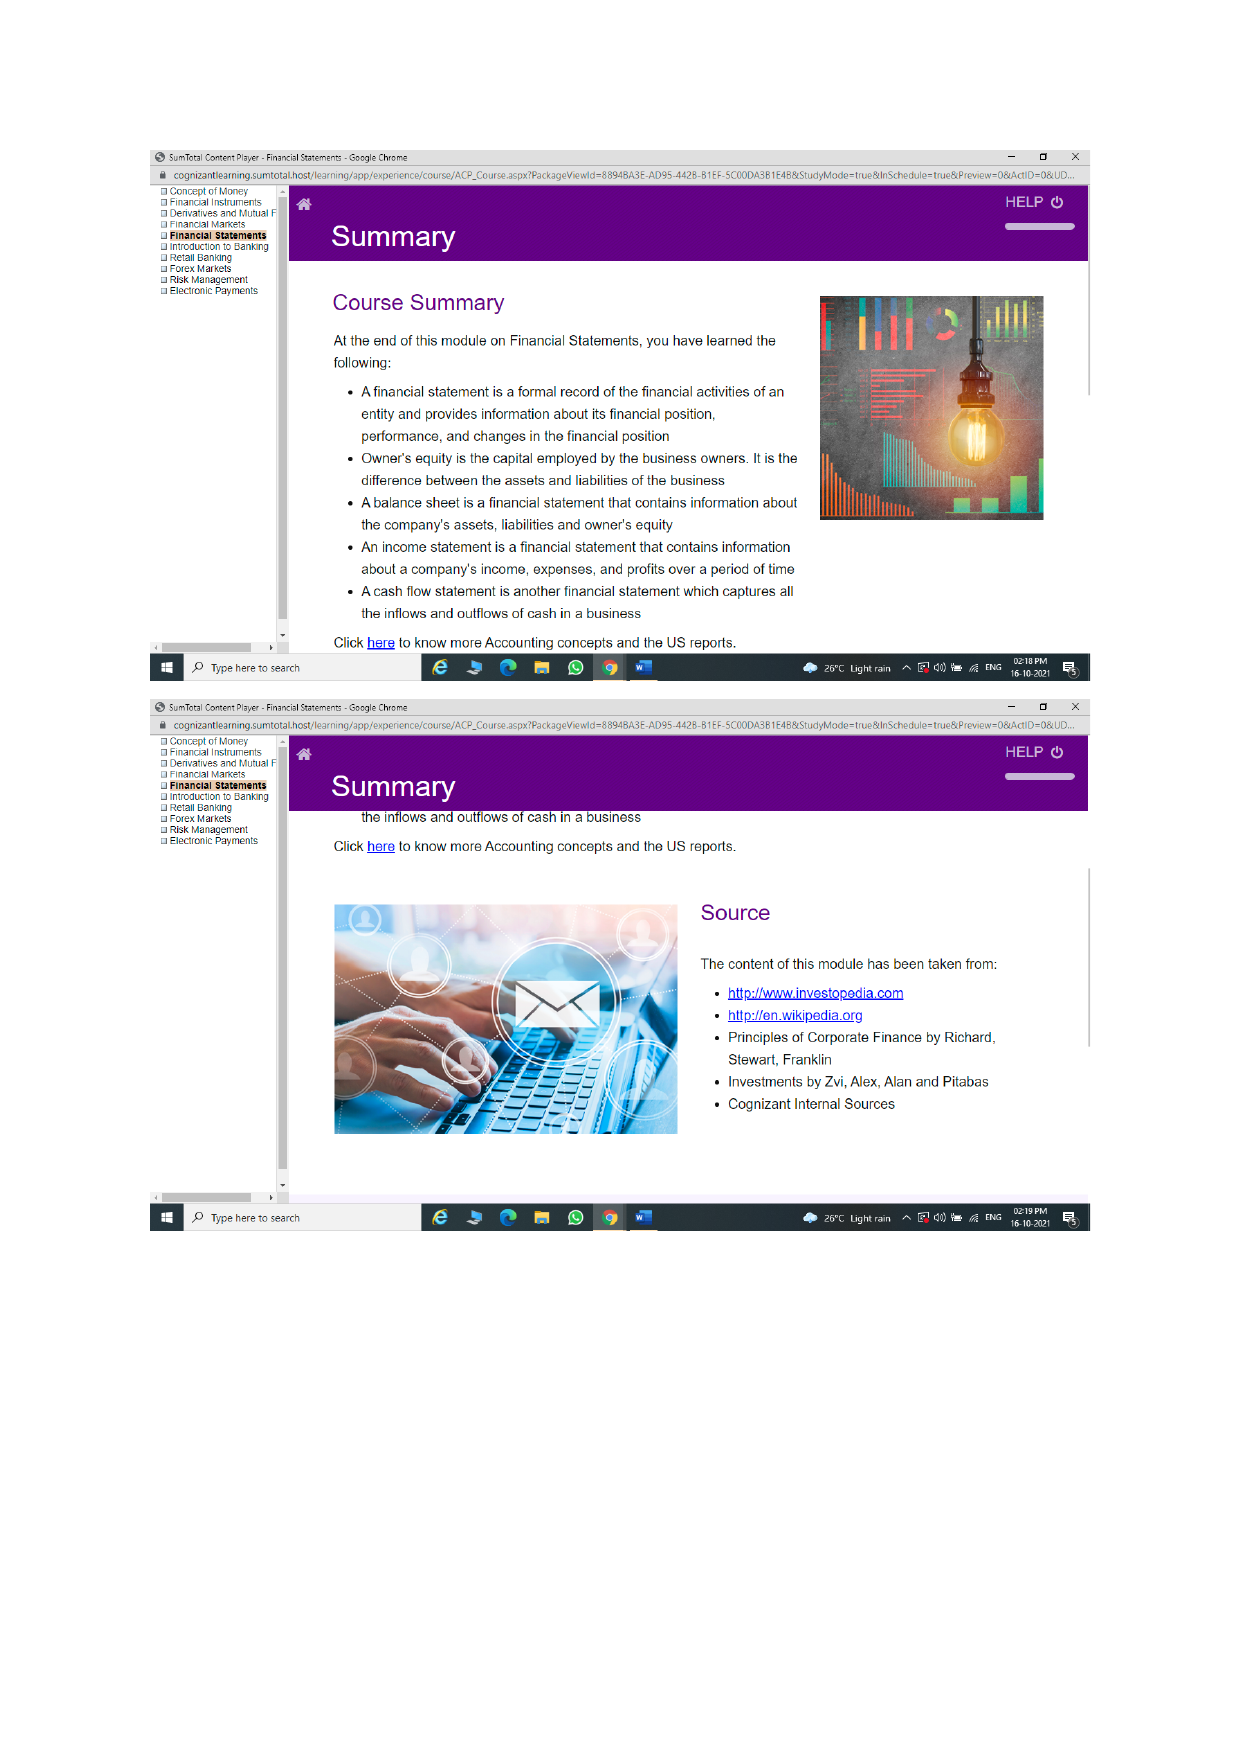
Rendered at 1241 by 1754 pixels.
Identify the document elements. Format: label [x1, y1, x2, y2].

picture [150, 150, 1091, 681]
picture [150, 699, 1091, 1231]
